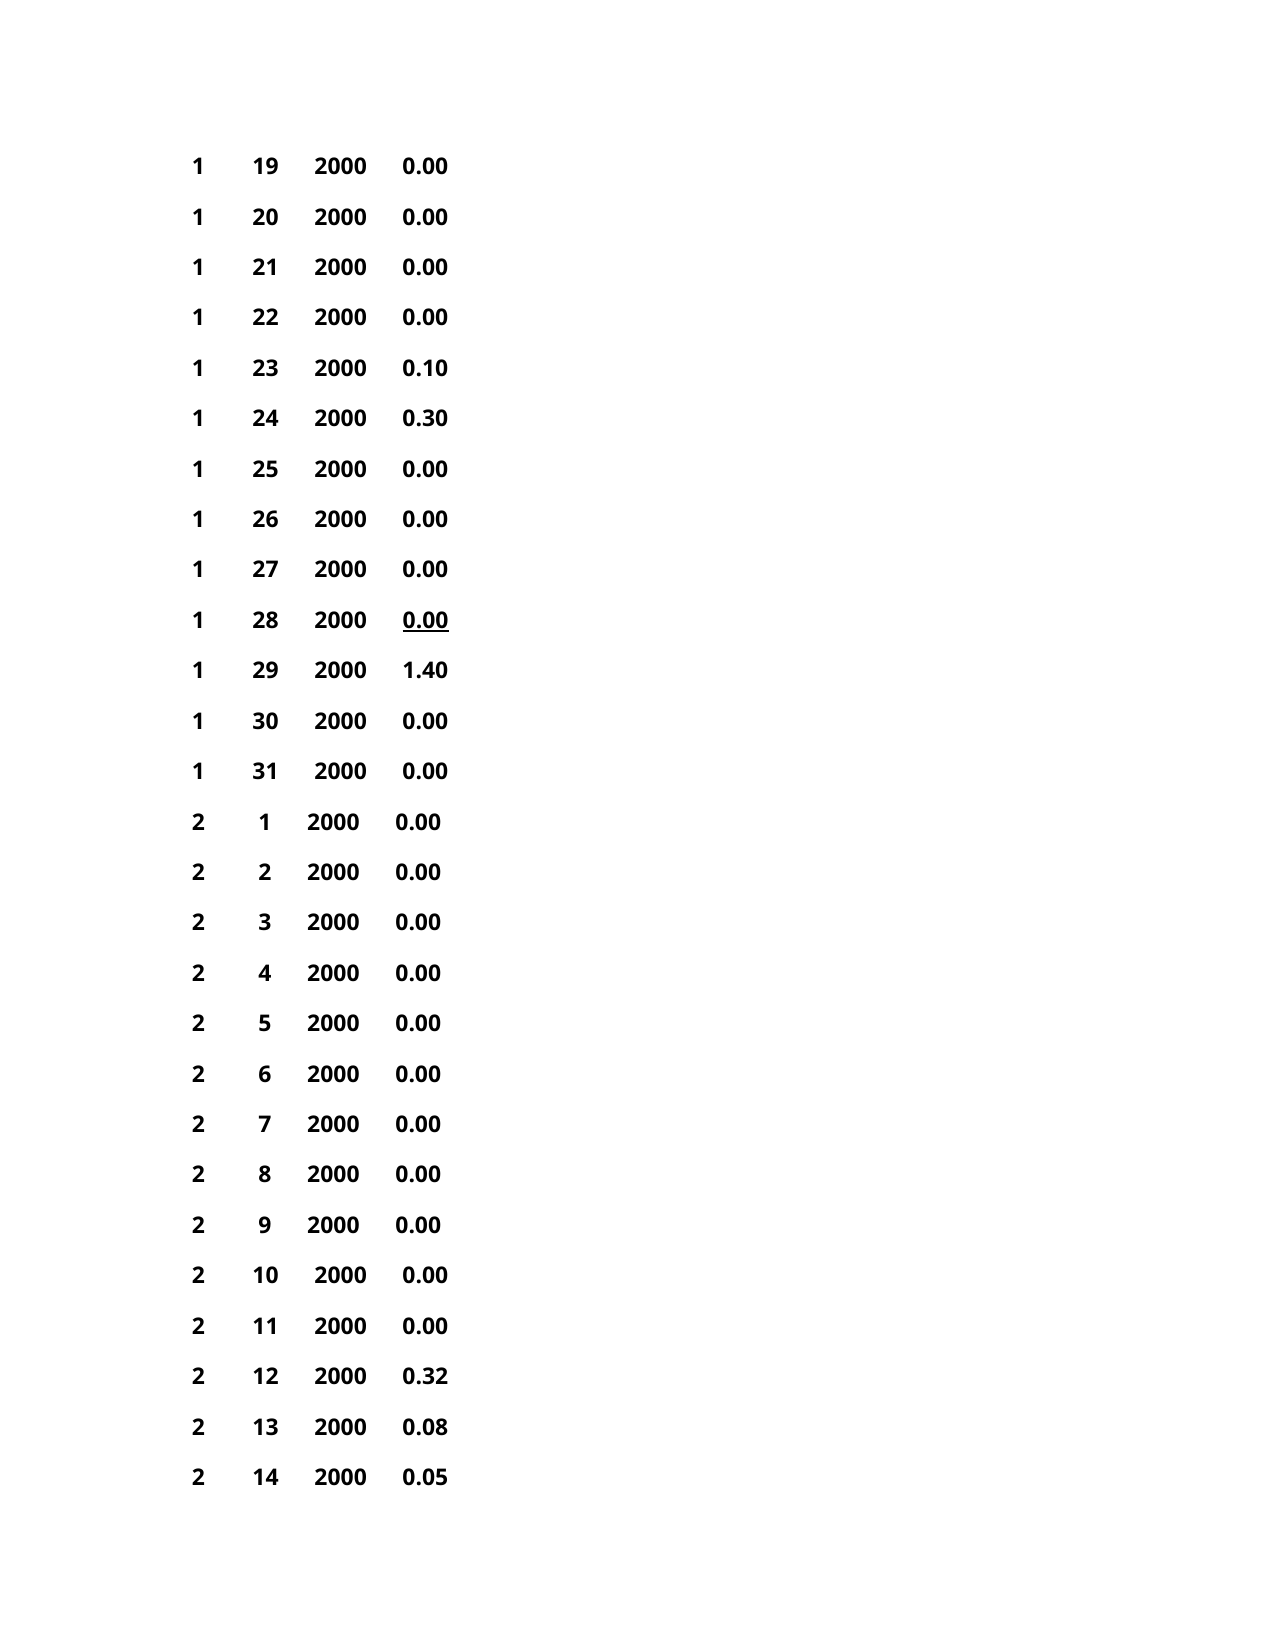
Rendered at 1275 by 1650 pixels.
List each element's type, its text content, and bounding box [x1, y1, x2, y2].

text 2 12 2000 0.32 [150, 1360, 1125, 1391]
text 2 5 2000 0.00 [150, 1007, 1125, 1038]
text 2 6 2000 0.00 [150, 1057, 1125, 1089]
text 1 30 2000 0.00 [150, 704, 1125, 736]
text 2 1 2000 0.00 [150, 805, 1125, 837]
text 1 29 2000 1.40 [150, 654, 1125, 685]
text 2 10 2000 0.00 [150, 1259, 1125, 1290]
text 2 14 2000 0.05 [150, 1461, 1125, 1492]
text 1 27 2000 0.00 [150, 553, 1125, 584]
text 1 31 2000 0.00 [150, 755, 1125, 786]
text 2 11 2000 0.00 [150, 1309, 1125, 1341]
text 1 28 2000 0.00 [150, 604, 1125, 635]
text 1 26 2000 0.00 [150, 503, 1125, 534]
text 2 7 2000 0.00 [150, 1108, 1125, 1139]
text 1 20 2000 0.00 [150, 200, 1125, 232]
text 2 4 2000 0.00 [150, 957, 1125, 988]
text 1 24 2000 0.30 [150, 402, 1125, 433]
text 2 13 2000 0.08 [150, 1410, 1125, 1442]
text 1 23 2000 0.10 [150, 352, 1125, 383]
text 1 25 2000 0.00 [150, 452, 1125, 484]
text 2 2 2000 0.00 [150, 856, 1125, 887]
text 2 3 2000 0.00 [150, 906, 1125, 937]
text 1 22 2000 0.00 [150, 301, 1125, 332]
text 2 9 2000 0.00 [150, 1209, 1125, 1240]
text 2 8 2000 0.00 [150, 1158, 1125, 1189]
text 1 21 2000 0.00 [150, 251, 1125, 282]
text 1 19 2000 0.00 [150, 150, 1125, 181]
